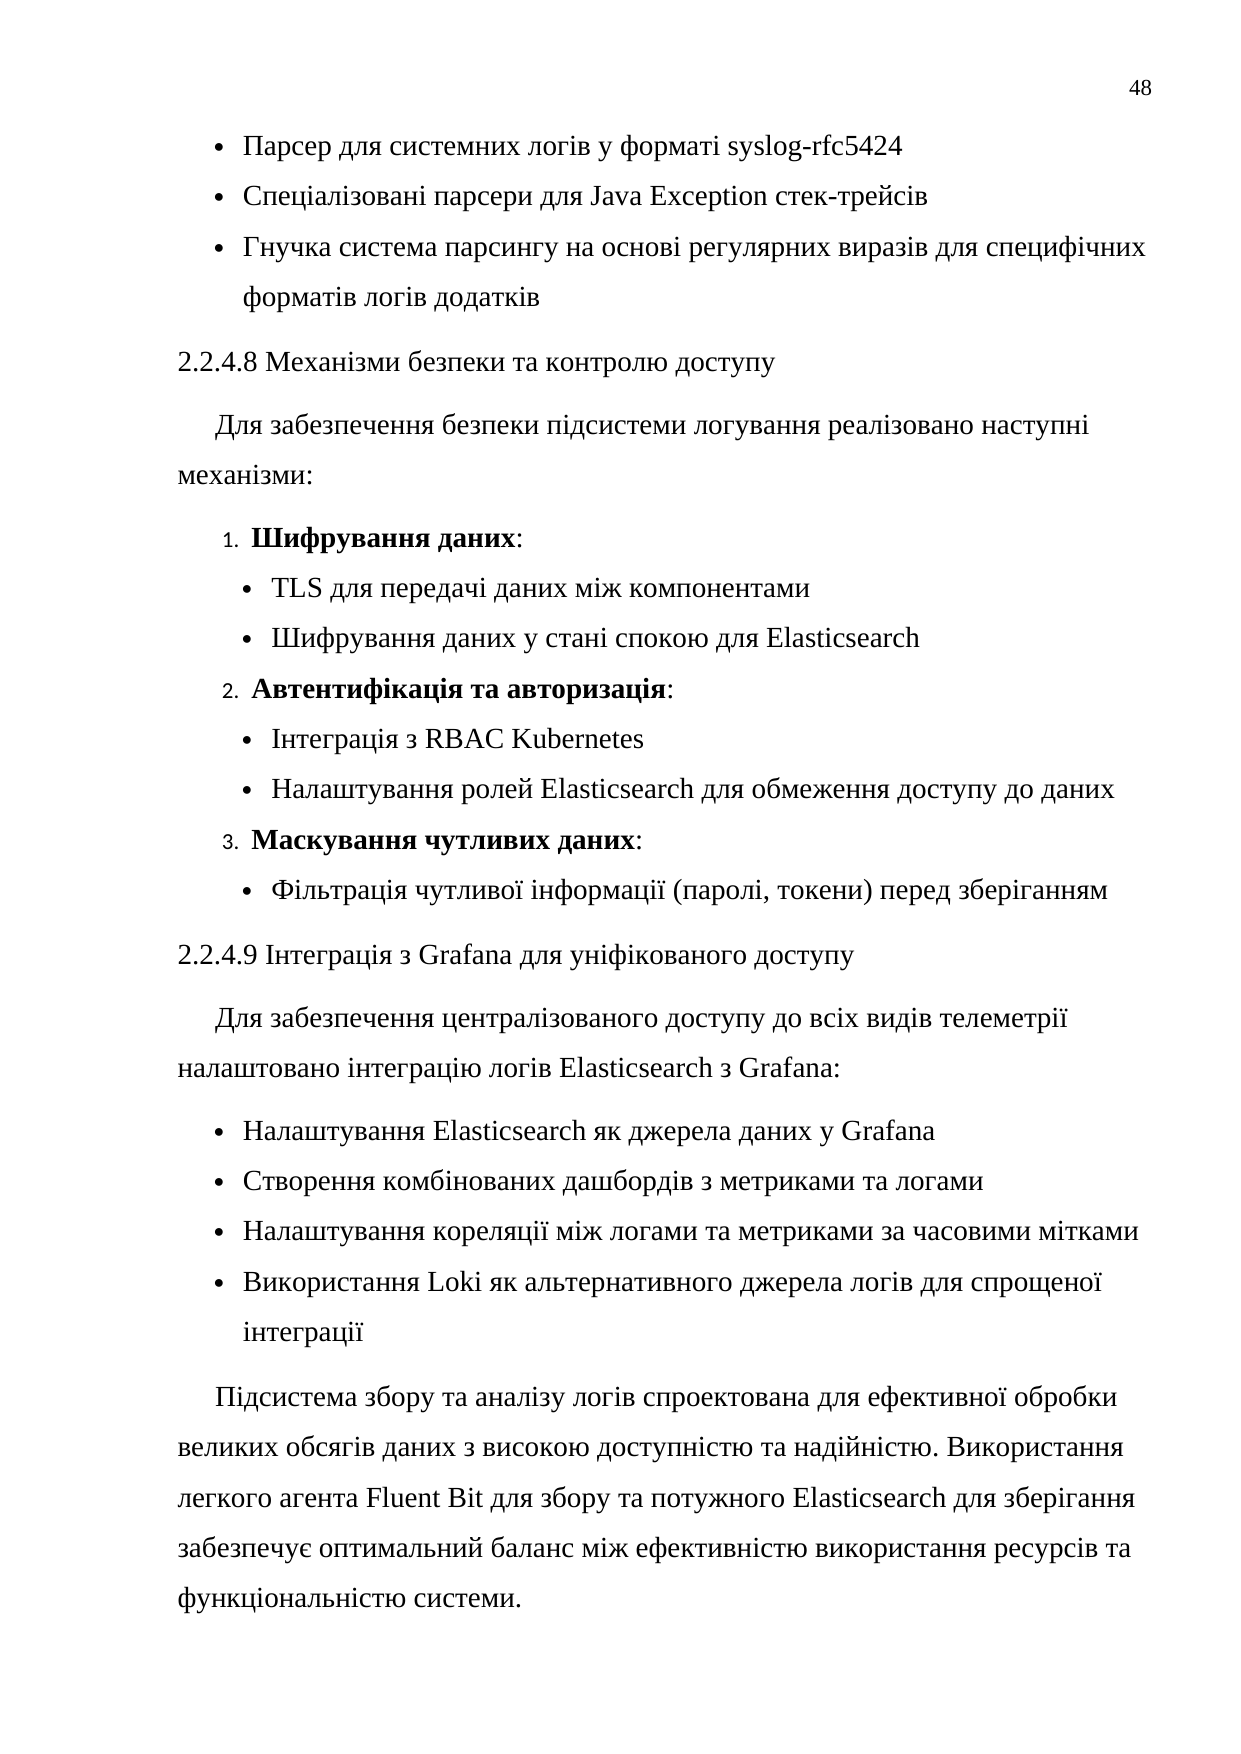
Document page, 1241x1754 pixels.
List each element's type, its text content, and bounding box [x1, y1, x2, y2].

list Налаштування кореляції між логами та метриками за часовими мітками [215, 1213, 1152, 1247]
list Гнучка система парсингу на основі регулярних виразів для специфічних форматів логів додатків [215, 229, 1152, 313]
list Фільтрація чутливої інформації (паролі, токени) перед зберіганням [243, 872, 1152, 906]
list Шифрування даних: [222, 520, 1152, 553]
list TLS для передачі даних між компонентами [243, 570, 1152, 604]
list Використання Loki як альтернативного джерела логів для спрощеної інтеграції [215, 1264, 1152, 1348]
list Парсер для системних логів у форматі syslog-rfc5424 [215, 128, 1152, 162]
subtitle 2.2.4.8 Механізми безпеки та контролю доступу [177, 344, 1152, 377]
list Маскування чутливих даних: [222, 822, 1152, 855]
list Налаштування Elasticsearch як джерела даних у Grafana [215, 1113, 1152, 1146]
list Шифрування даних у стані спокою для Elasticsearch [243, 621, 1152, 654]
text Підсистема збору та аналізу логів спроектована для ефективної обробки великих обсягів даних з високою доступністю та надійністю. Використання легкого агента Fluent Bit для збору та потужного Elasticsearch для зберігання забезпечує оптимальний баланс між ефективністю використання ресурсів та функціональністю системи. [177, 1379, 1152, 1614]
list Створення комбінованих дашбордів з метриками та логами [215, 1163, 1152, 1197]
subtitle 2.2.4.9 Інтеграція з Grafana для уніфікованого доступу [177, 937, 1152, 971]
list Інтеграція з RBAC Kubernetes [243, 721, 1152, 755]
list Налаштування ролей Elasticsearch для обмеження доступу до даних [243, 771, 1152, 805]
text Для забезпечення безпеки підсистеми логування реалізовано наступні механізми: [177, 407, 1152, 491]
list Спеціалізовані парсери для Java Exception стек-трейсів [215, 178, 1152, 212]
list Автентифікація та авторизація: [222, 671, 1152, 704]
text Для забезпечення централізованого доступу до всіх видів телеметрії налаштовано інтеграцію логів Elasticsearch з Grafana: [177, 1000, 1152, 1084]
